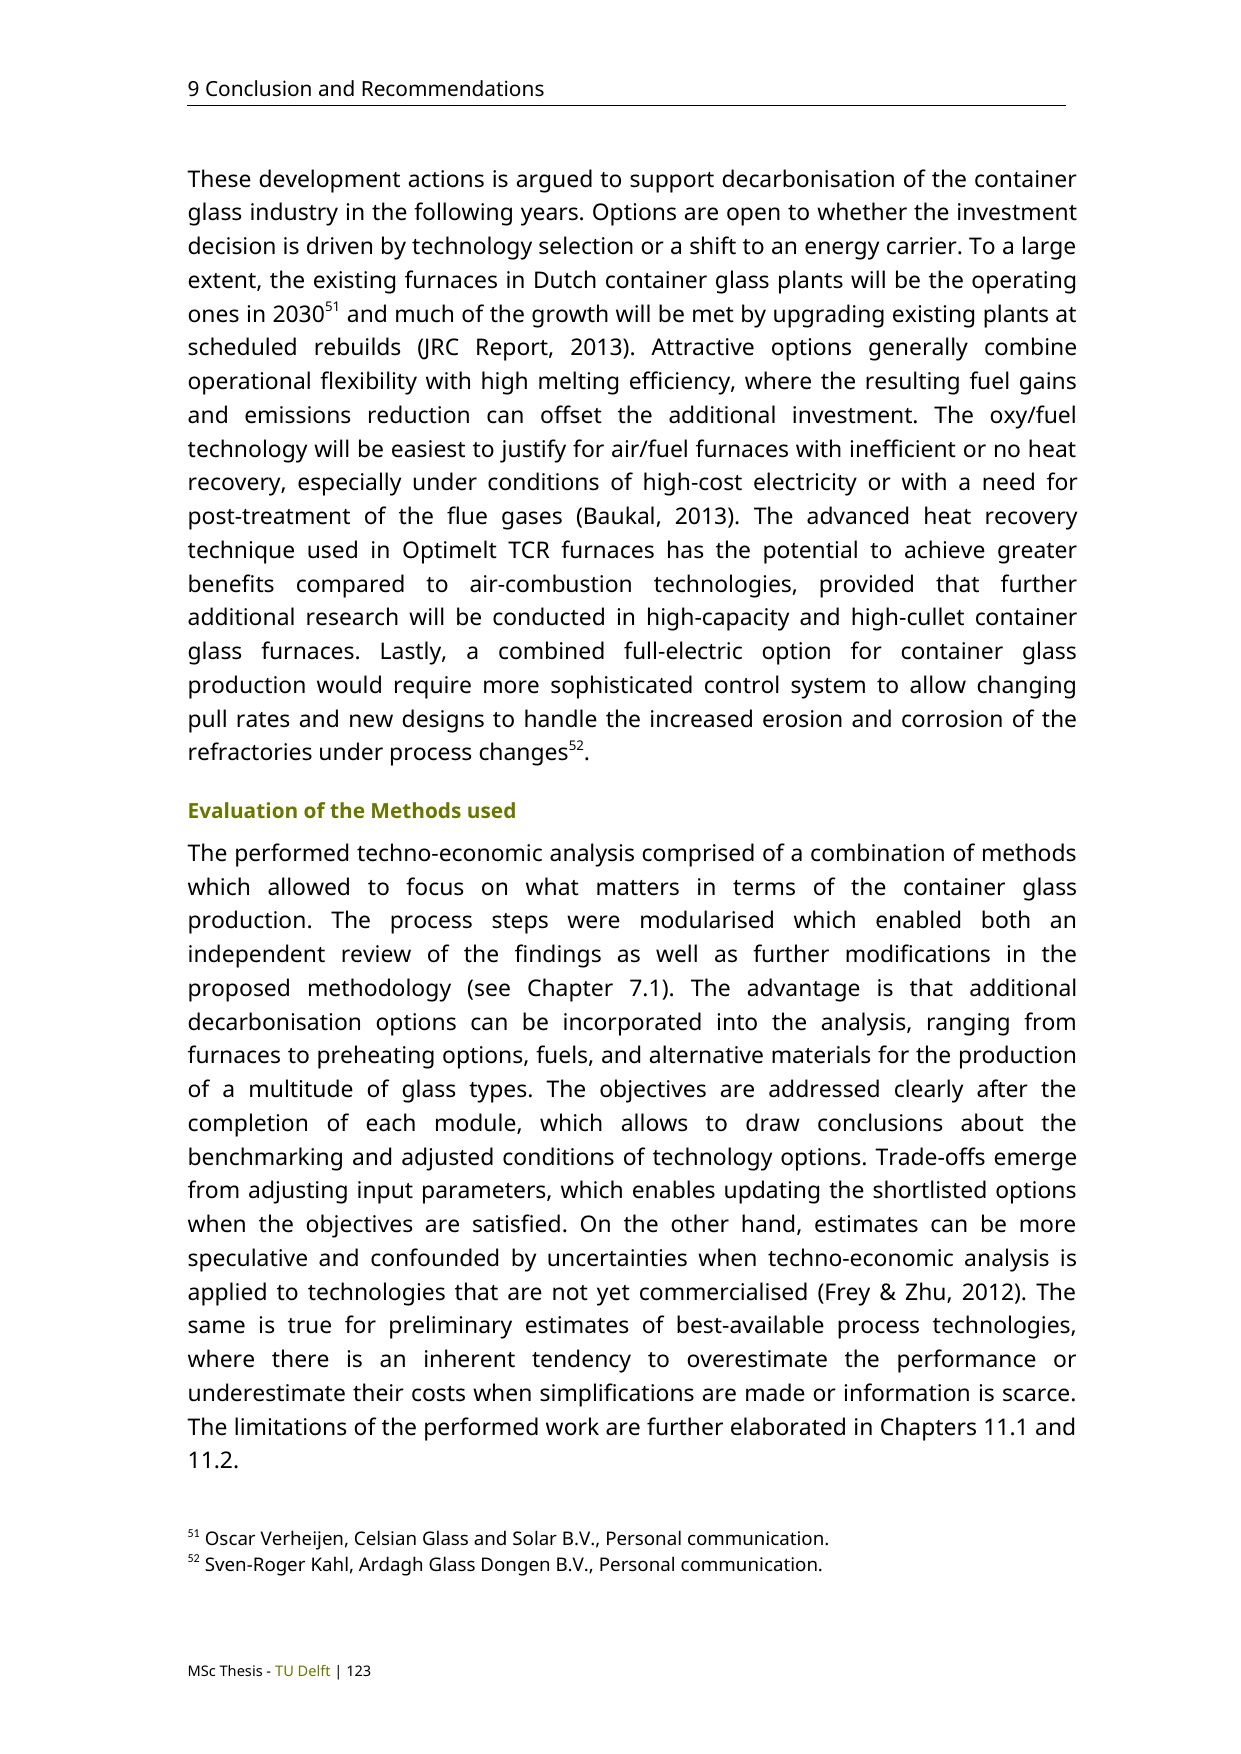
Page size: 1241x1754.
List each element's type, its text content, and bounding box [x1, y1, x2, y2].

text Evaluation of the Methods used [187, 797, 1078, 824]
text The performed techno-economic analysis comprised of a combination of methods which allowed to focus on what matters in terms of the container glass production. The process steps were modularised which enabled both an independent review of the findings as well as further modifications in the proposed methodology (see Chapter 7.1). The advantage is that additional decarbonisation options can be incorporated into the analysis, ranging from furnaces to preheating options, fuels, and alternative materials for the production of a multitude of glass types. The objectives are addressed clearly after the completion of each module, which allows to draw conclusions about the benchmarking and adjusted conditions of technology options. Trade-offs emerge from adjusting input parameters, which enables updating the shortlisted options when the objectives are satisfied. On the other hand, estimates can be more speculative and confounded by uncertainties when techno-economic analysis is applied to technologies that are not yet commercialised (Frey & Zhu, 2012). The same is true for preliminary estimates of best-available process technologies, where there is an inherent tendency to overestimate the performance or underestimate their costs when simplifications are made or information is scarce. The limitations of the performed work are further elaborated in Chapters 11.1 and 11.2. [187, 837, 1078, 1475]
text These development actions is argued to support decarbonisation of the container glass industry in the following years. Options are open to whether the investment decision is driven by technology selection or a shift to an energy carrier. To a large extent, the existing furnaces in Dutch container glass plants will be the operating ones in 2030 and much of the growth will be met by upgrading existing plants at scheduled rebuilds (JRC Report, 2013). Attractive options generally combine operational flexibility with high melting efficiency, where the resulting fuel gains and emissions reduction can offset the additional investment. The oxy/fuel technology will be easiest to justify for air/fuel furnaces with inefficient or no heat recovery, especially under conditions of high-cost electricity or with a need for post-treatment of the flue gases (Baukal, 2013). The advanced heat recovery technique used in Optimelt TCR furnaces has the potential to achieve greater benefits compared to air-combustion technologies, provided that further additional research will be conducted in high-capacity and high-cullet container glass furnaces. Lastly, a combined full-electric option for container glass production would require more sophisticated control system to allow changing pull rates and new designs to handle the increased erosion and corrosion of the refractories under process changes. [187, 162, 1078, 767]
